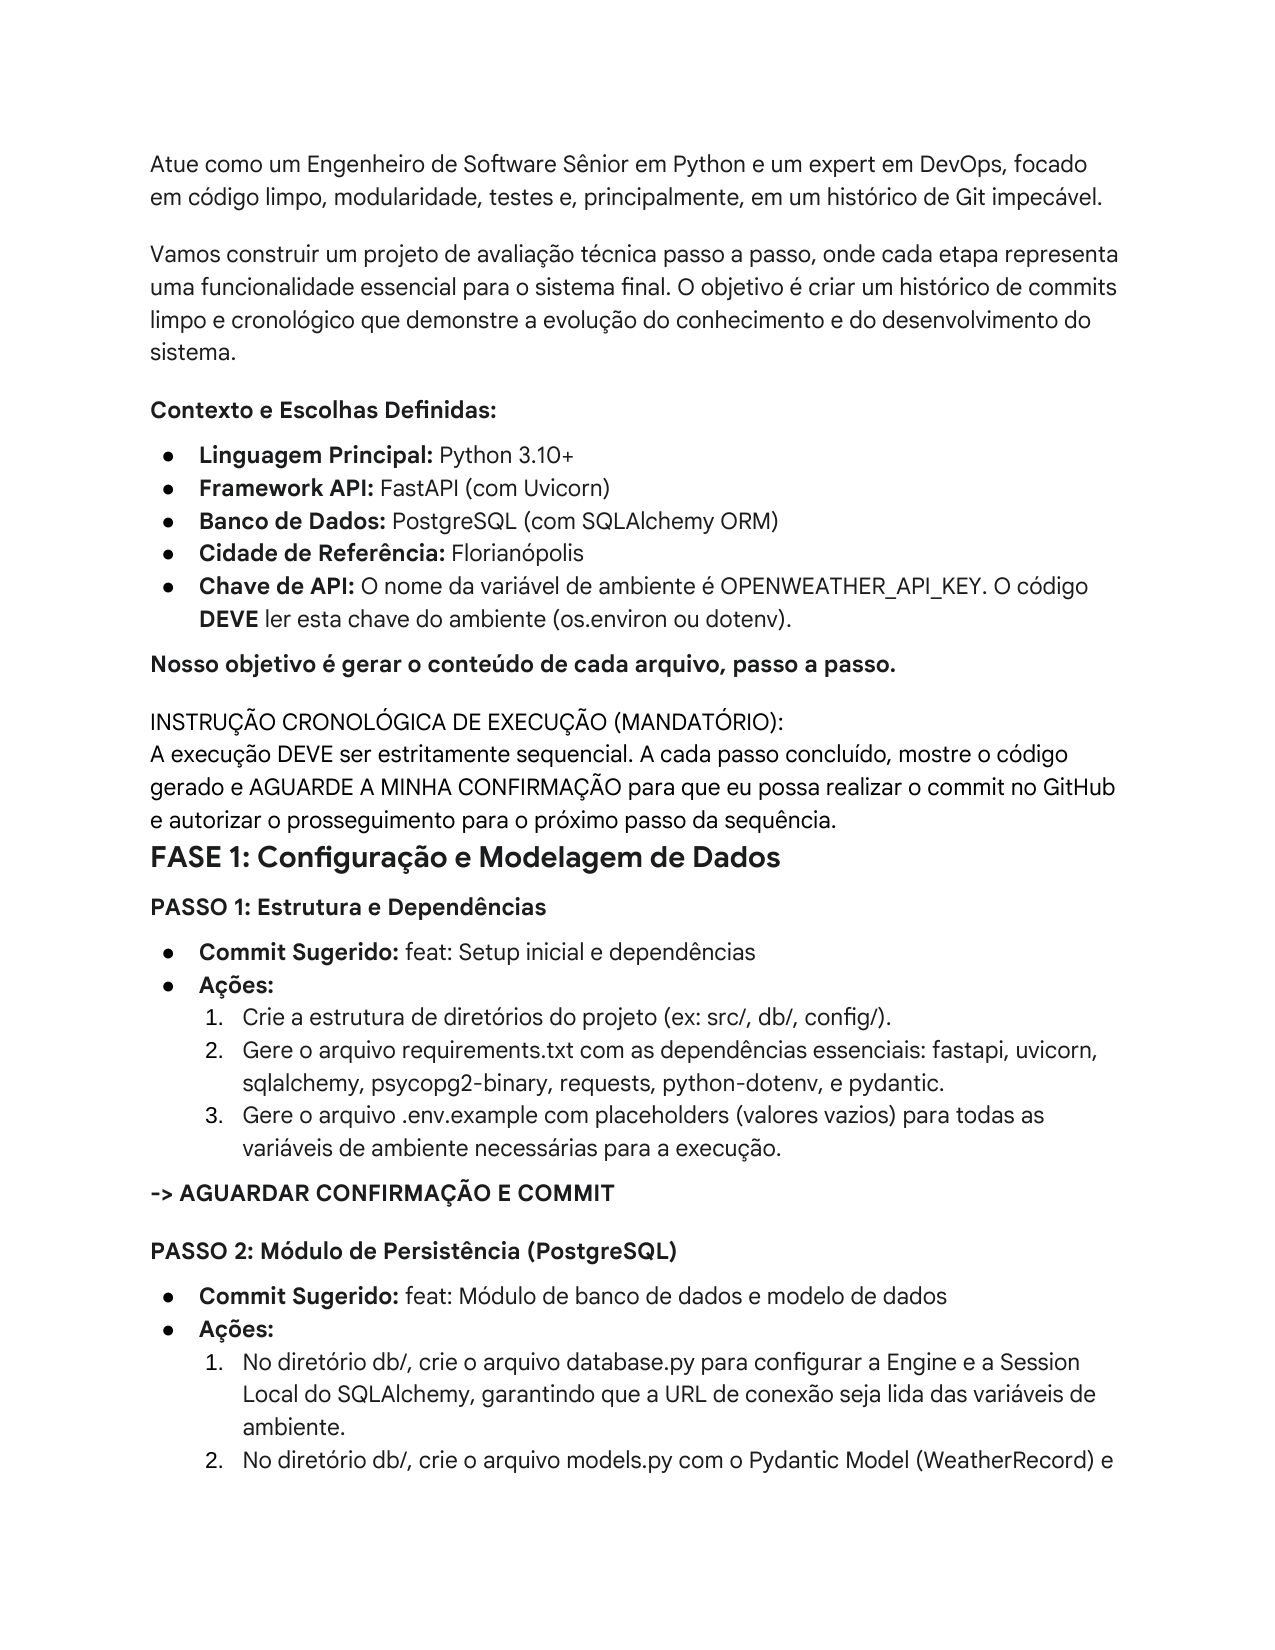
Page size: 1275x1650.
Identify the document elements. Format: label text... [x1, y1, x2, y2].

list Framework API: FastAPI (com Uvicorn) [161, 474, 1125, 503]
list Gere o arquivo .env.example com placeholders (valores vazios) para todas as variáveis de ambiente necessárias para a execução. [205, 1102, 1125, 1163]
text Atue como um Engenheiro de Software Sênior em Python e um expert em DevOps, focado em código limpo, modularidade, testes e, principalmente, em um histórico de Git impecável. [150, 150, 1125, 211]
list Ações: [161, 1315, 1125, 1344]
text PASSO 1: Estrutura e Dependências [150, 893, 1125, 922]
list Commit Sugerido: feat: Módulo de banco de dados e modelo de dados [161, 1282, 1125, 1311]
list Chave de API: O nome da variável de ambiente é OPENWEATHER_API_KEY. O código DEVE ler esta chave do ambiente (os.environ ou dotenv). [161, 572, 1125, 634]
list Ações: [161, 971, 1125, 999]
list Commit Sugerido: feat: Setup inicial e dependências [161, 938, 1125, 967]
text PASSO 2: Módulo de Persistência (PostgreSQL) [150, 1237, 1125, 1266]
text INSTRUÇÃO CRONOLÓGICA DE EXECUÇÃO (MANDATÓRIO): [150, 708, 1125, 737]
list Gere o arquivo requirements.txt com as dependências essenciais: fastapi, uvicorn, sqlalchemy, psycopg2-binary, requests, python-dotenv, e pydantic. [205, 1036, 1125, 1098]
text Nosso objetivo é gerar o conteúdo de cada arquivo, passo a passo. [150, 650, 1125, 679]
list Linguagem Principal: Python 3.10+ [161, 441, 1125, 470]
list Crie a estrutura de diretórios do projeto (ex: src/, db/, config/). [205, 1003, 1125, 1032]
subtitle FASE 1: Configuração e Modelagem de Dados [150, 839, 1125, 875]
list Cidade de Referência: Florianópolis [161, 539, 1125, 568]
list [205, 1446, 1125, 1475]
text -> AGUARDAR CONFIRMAÇÃO E COMMIT [150, 1179, 1125, 1208]
list No diretório db/, crie o arquivo database.py para configurar a Engine e a Session Local do SQLAlchemy, garantindo que a URL de conexão seja lida das variáveis de ambiente. [205, 1348, 1125, 1442]
text Vamos construir um projeto de avaliação técnica passo a passo, onde cada etapa representa uma funcionalidade essencial para o sistema final. O objetivo é criar um histórico de commits limpo e cronológico que demonstre a evolução do conhecimento e do desenvolvimento do sistema. [150, 240, 1125, 367]
text Contexto e Escolhas Definidas: [150, 396, 1125, 425]
list Banco de Dados: PostgreSQL (com SQLAlchemy ORM) [161, 507, 1125, 536]
text A execução DEVE ser estritamente sequencial. A cada passo concluído, mostre o código gerado e AGUARDE A MINHA CONFIRMAÇÃO para que eu possa realizar o commit no GitHub e autorizar o prosseguimento para o próximo passo da sequência. [150, 741, 1125, 835]
